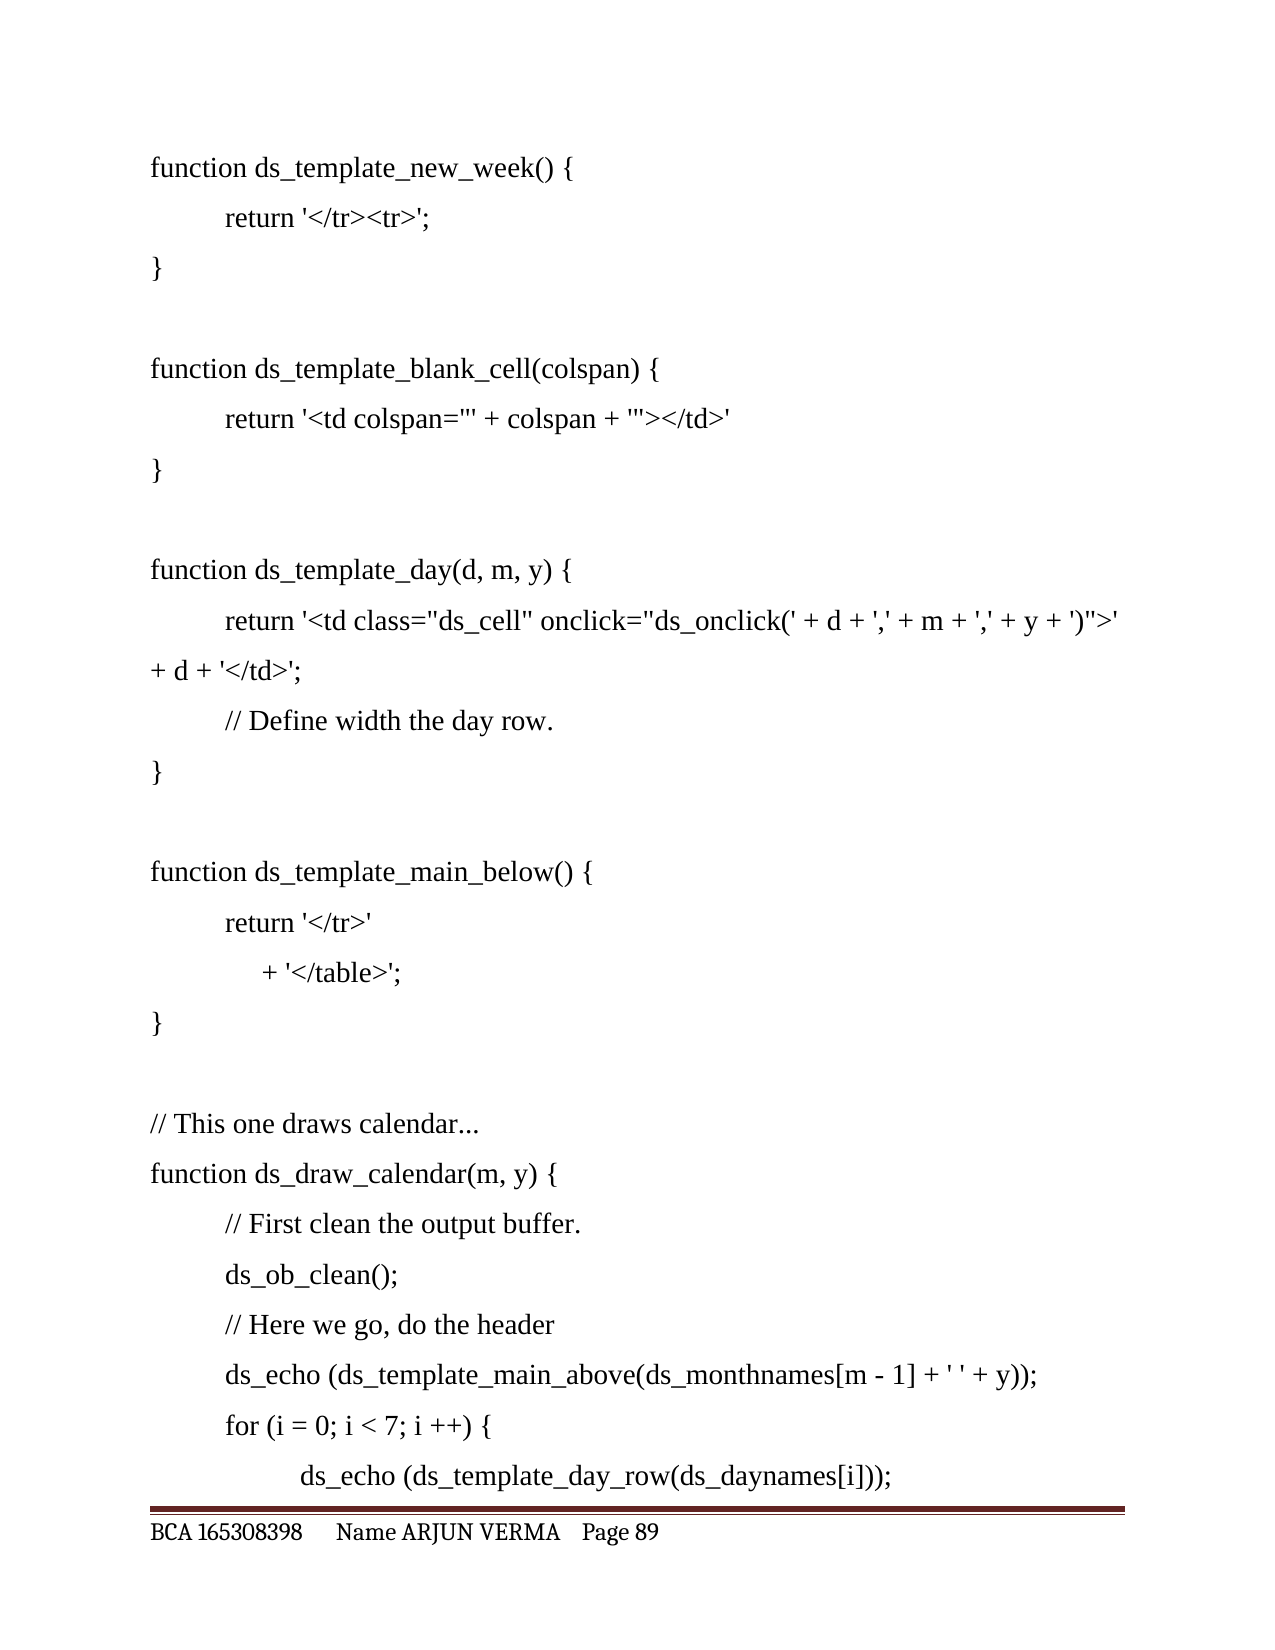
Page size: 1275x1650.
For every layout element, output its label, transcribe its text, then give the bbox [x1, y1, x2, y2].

text return '</tr><tr>'; [150, 200, 1125, 234]
text } [150, 452, 1125, 485]
text return '<td class="ds_cell" onclick="ds_onclick(' + d + ',' + m + ',' + y + ')">' + d + '</td>'; [150, 603, 1125, 687]
text ds_echo (ds_template_day_row(ds_daynames[i])); [150, 1458, 1125, 1492]
text } [150, 251, 1125, 284]
text function ds_template_new_week() { [150, 150, 1125, 183]
text + '</table>'; [150, 955, 1125, 988]
text for (i = 0; i < 7; i ++) { [150, 1408, 1125, 1441]
text // Define width the day row. [150, 703, 1125, 737]
text function ds_draw_calendar(m, y) { [150, 1156, 1125, 1190]
text function ds_template_main_below() { [150, 854, 1125, 888]
text return '<td colspan="' + colspan + '"></td>' [150, 402, 1125, 435]
text function ds_template_blank_cell(colspan) { [150, 351, 1125, 385]
text } [150, 754, 1125, 787]
text // This one draws calendar... [150, 1106, 1125, 1139]
text ds_echo (ds_template_main_above(ds_monthnames[m - 1] + ' ' + y)); [150, 1357, 1125, 1391]
text ds_ob_clean(); [150, 1257, 1125, 1290]
text } [150, 1005, 1125, 1039]
text // Here we go, do the header [150, 1307, 1125, 1341]
text function ds_template_day(d, m, y) { [150, 552, 1125, 586]
text // First clean the output buffer. [150, 1207, 1125, 1240]
text return '</tr>' [150, 905, 1125, 938]
